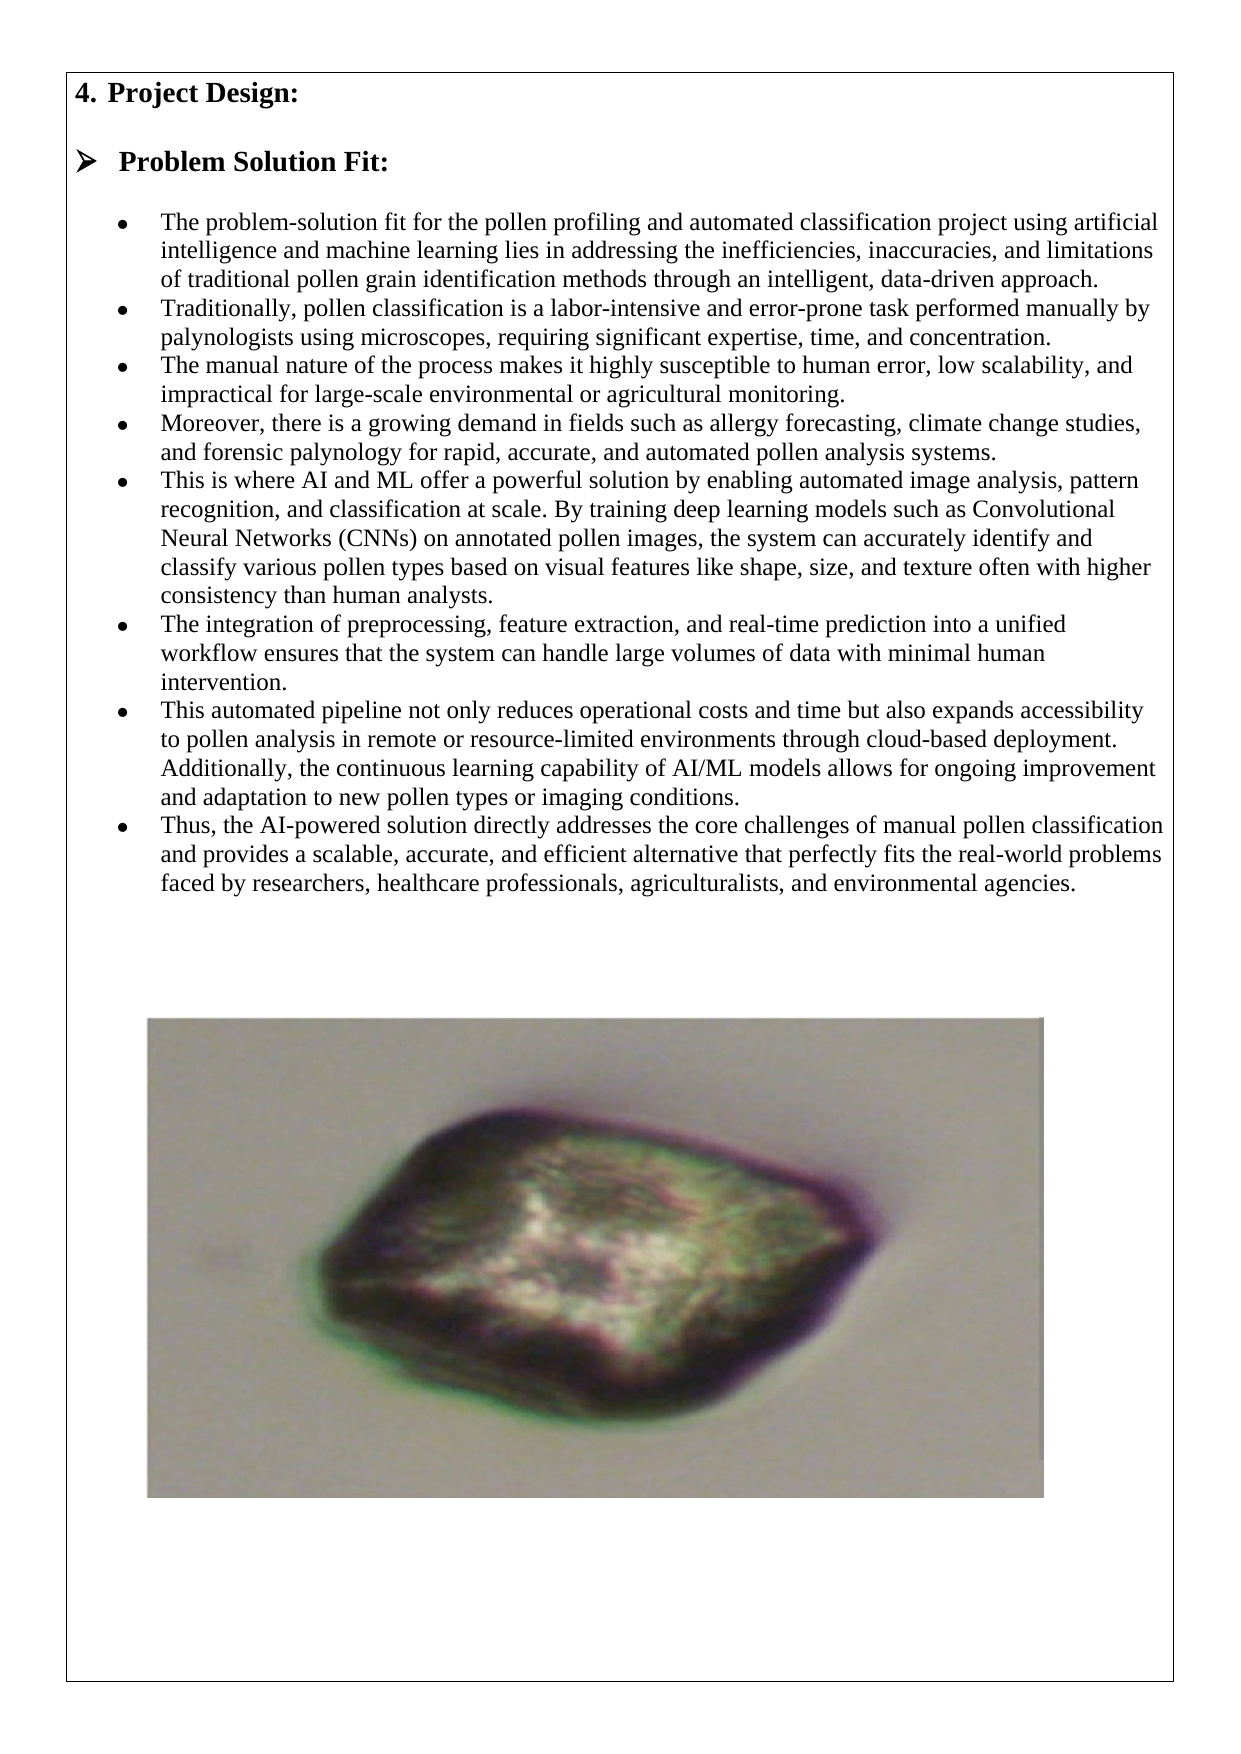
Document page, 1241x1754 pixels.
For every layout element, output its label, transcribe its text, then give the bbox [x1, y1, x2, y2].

list The manual nature of the process makes it highly susceptible to human error, low scalability, and impractical for large-scale environmental or agricultural monitoring. [117, 350, 1165, 408]
list This is where AI and ML offer a powerful solution by enabling automated image analysis, pattern recognition, and classification at scale. By training deep learning models such as Convolutional Neural Networks (CNNs) on annotated pollen images, the system can accurately identify and classify various pollen types based on visual features like shape, size, and texture often with higher consistency than human analysts. [117, 465, 1165, 609]
list Traditionally, pollen classification is a labor-intensive and error-prone task performed manually by palynologists using microscopes, requiring significant expertise, time, and concentration. [117, 293, 1165, 350]
list Thus, the AI-powered solution directly addresses the core challenges of manual pollen classification and provides a scalable, accurate, and efficient alternative that perfectly fits the real-world problems faced by researchers, healthcare professionals, agriculturalists, and environmental agencies. [117, 810, 1165, 897]
list Problem Solution Fit: [75, 144, 1165, 178]
picture [146, 1017, 1043, 1498]
list The problem-solution fit for the pollen profiling and automated classification project using artificial intelligence and machine learning lies in addressing the inefficiencies, inaccuracies, and limitations of traditional pollen grain identification methods through an intelligent, data-driven approach. [117, 207, 1165, 293]
list Moreover, there is a growing demand in fields such as allergy forecasting, climate change studies, and forensic palynology for rapid, accurate, and automated pollen analysis systems. [117, 408, 1165, 465]
list The integration of preprocessing, feature extraction, and real-time prediction into a unified workflow ensures that the system can handle large volumes of data with minimal human intervention. [117, 609, 1165, 695]
list Project Design: [75, 75, 1165, 108]
list This automated pipeline not only reduces operational costs and time but also expands accessibility to pollen analysis in remote or resource-limited environments through cloud-based deployment. Additionally, the continuous learning capability of AI/ML models allows for ongoing improvement and adaptation to new pollen types or imaging conditions. [117, 695, 1165, 810]
